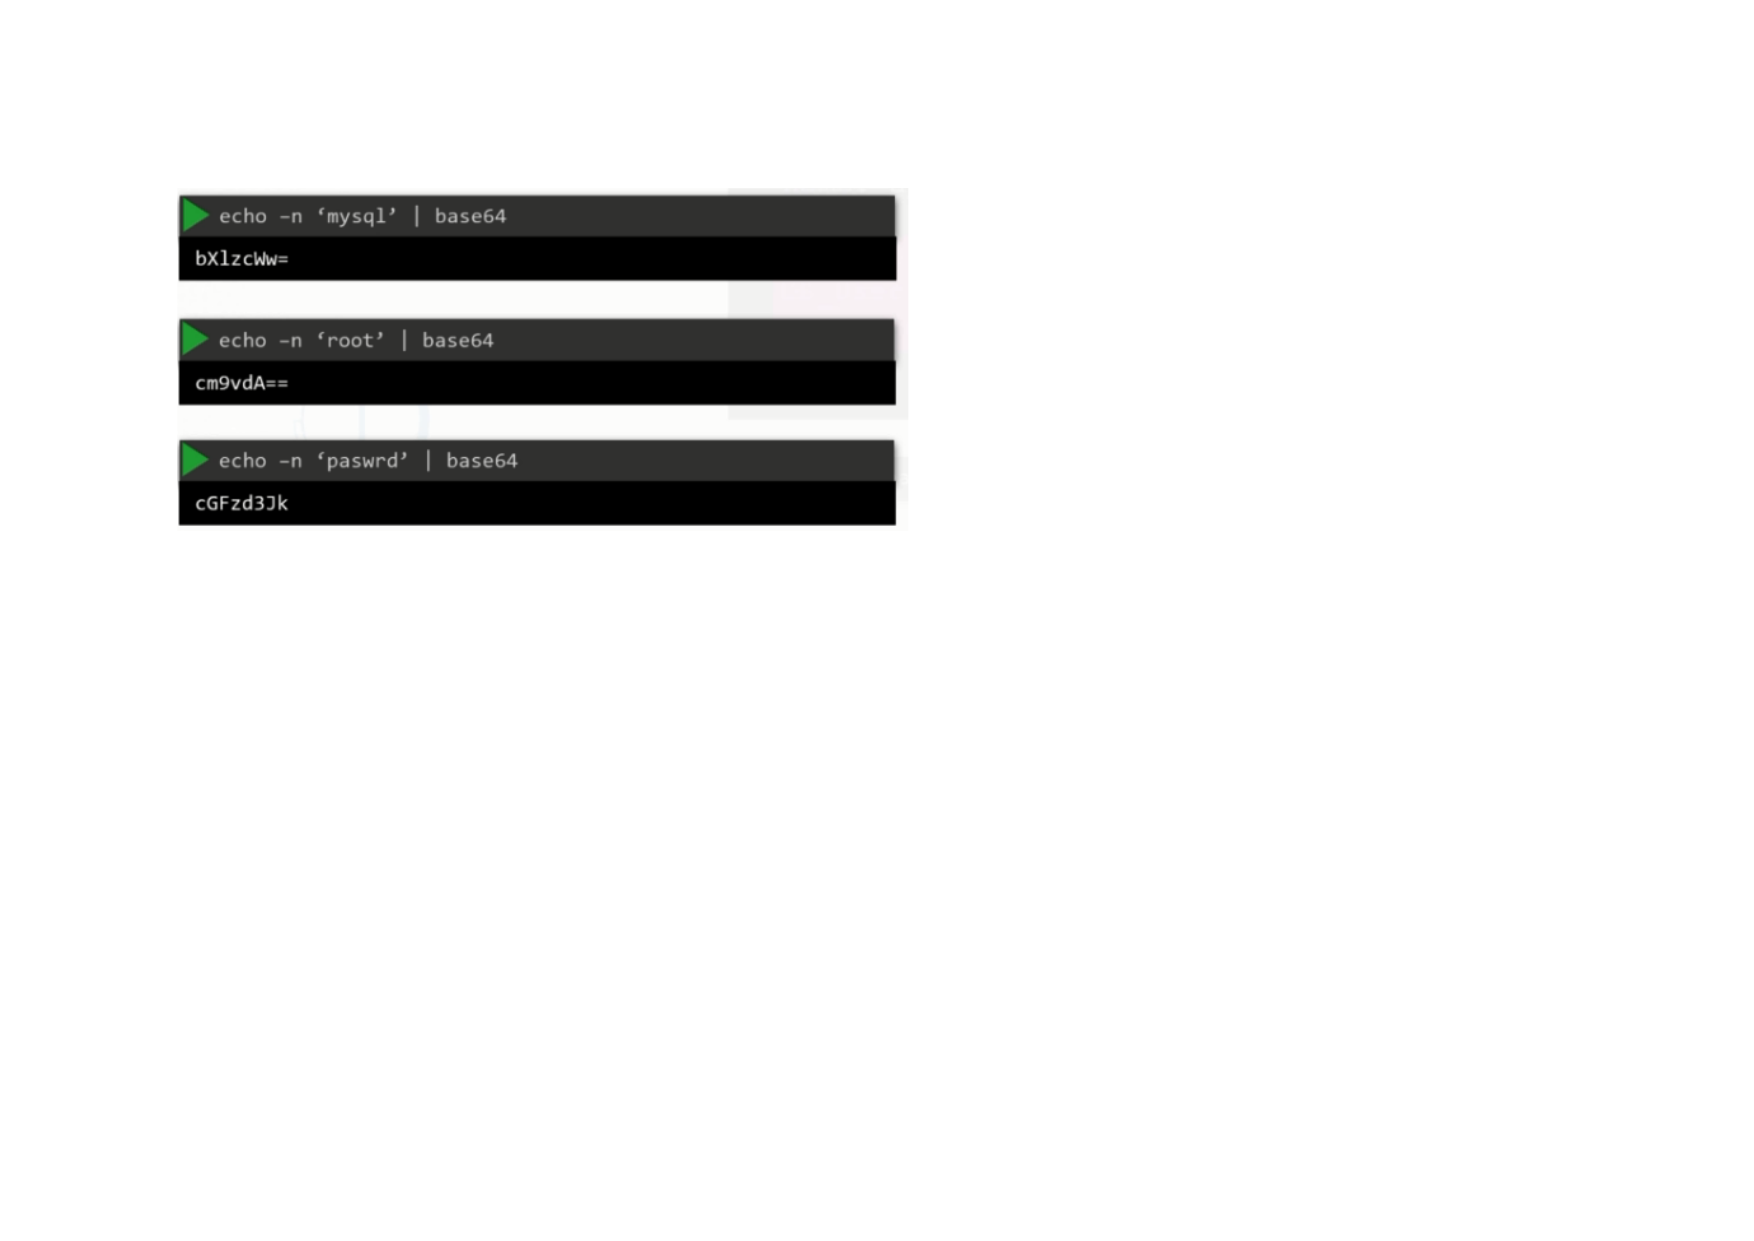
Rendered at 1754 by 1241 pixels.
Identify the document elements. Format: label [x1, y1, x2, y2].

picture [177, 188, 909, 531]
